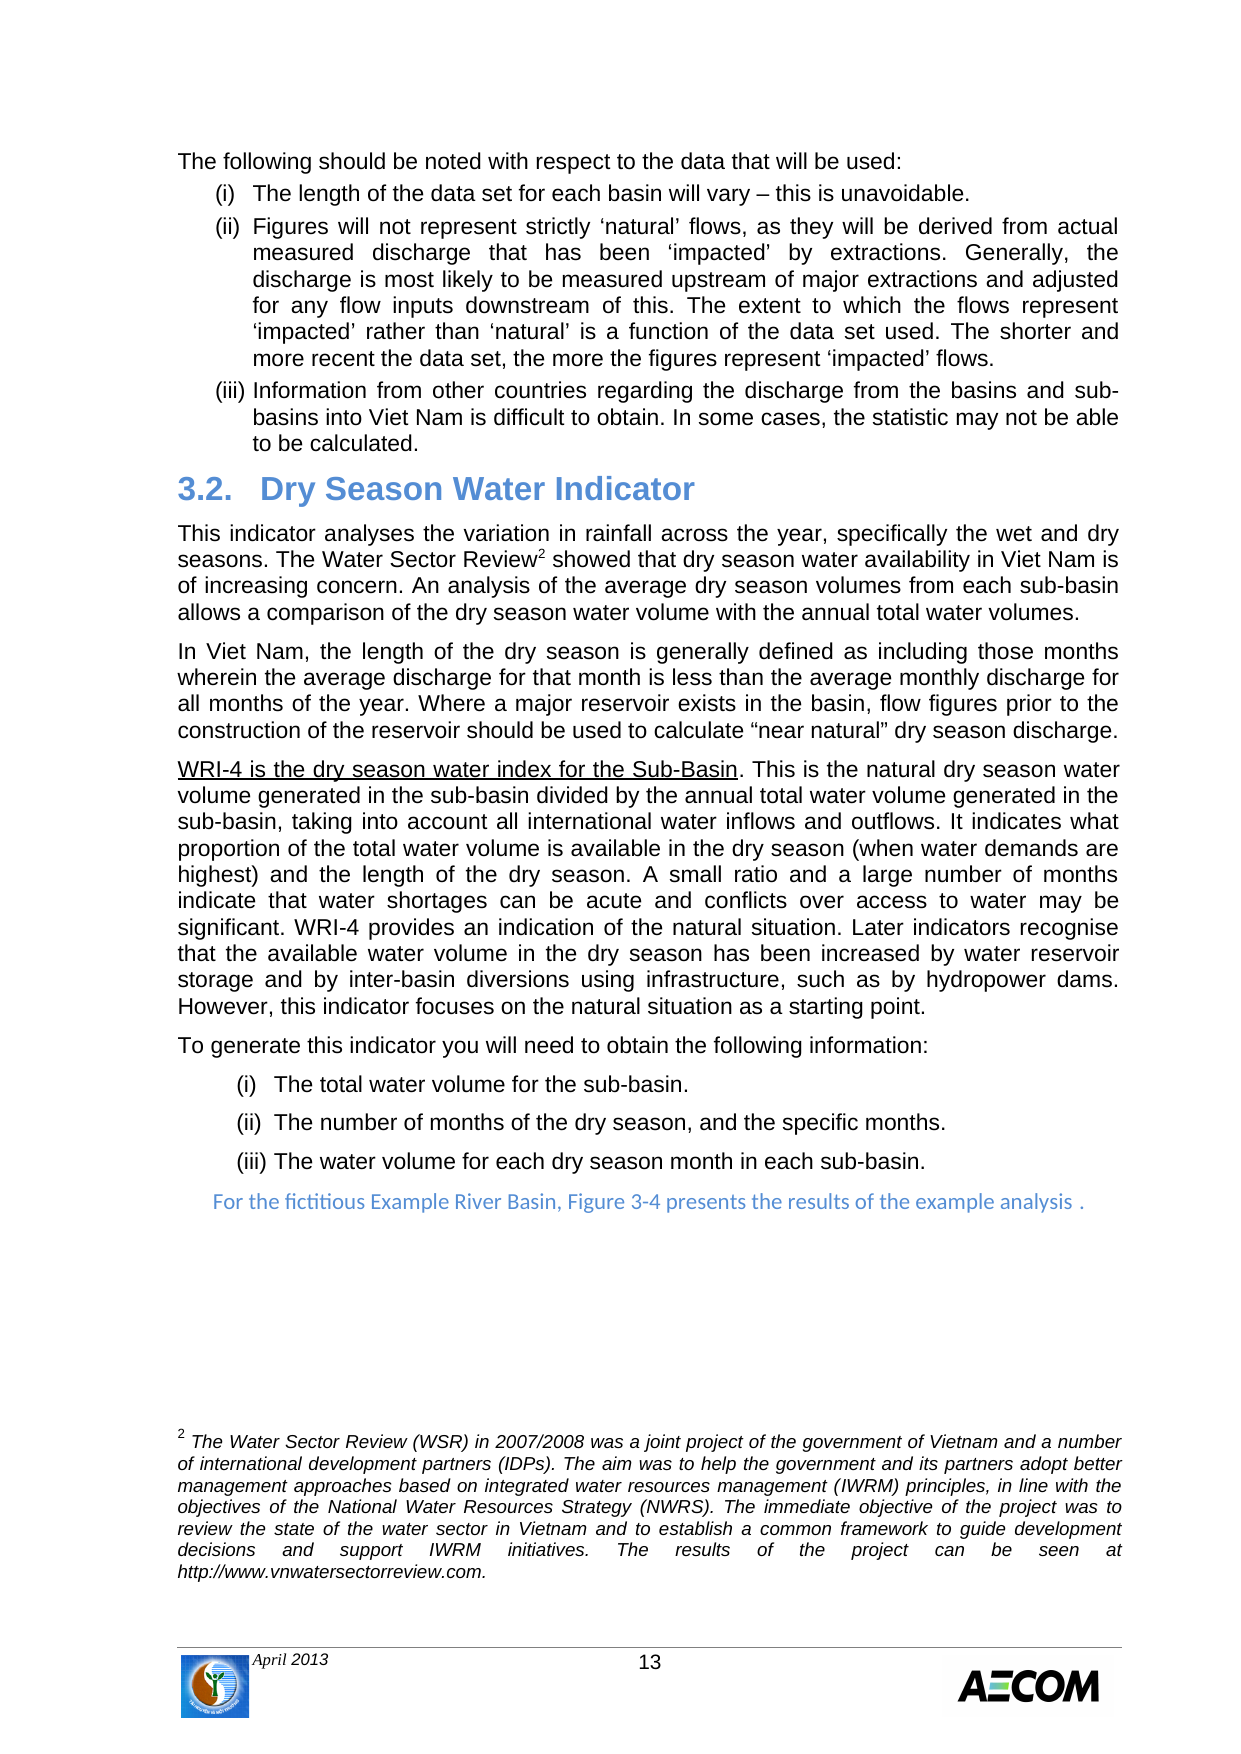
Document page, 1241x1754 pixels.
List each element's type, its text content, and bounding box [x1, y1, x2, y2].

text In Viet Nam, the length of the dry season is generally defined as including those months wherein the average discharge for that month is less than the average monthly discharge for all months of the year. Where a major reservoir exists in the basin, flow figures prior to the construction of the reservoir should be used to calculate “near natural” dry season discharge. [177, 638, 1120, 743]
picture [181, 1655, 250, 1718]
list The length of the data set for each basin will vary – this is unavoidable. [215, 180, 1120, 207]
list The number of months of the dry season, and the specific months. [236, 1109, 1120, 1136]
list The total water volume for the sub-basin. [236, 1071, 1120, 1097]
text To generate this indicator you will need to obtain the following information: [177, 1032, 1120, 1058]
picture [942, 1655, 1114, 1717]
text This indicator analyses the variation in rainfall across the year, specifically the wet and dry seasons. The Water Sector Review showed that dry season water availability in Viet Nam is of increasing concern. An analysis of the average dry season volumes from each sub-basin allows a comparison of the dry season water volume with the annual total water volumes. [177, 520, 1120, 625]
text WRI-4 is the dry season water index for the Sub-Basin. This is the natural dry season water volume generated in the sub-basin divided by the annual total water volume generated in the sub-basin, taking into account all international water inflows and outflows. It indicates what proportion of the total water volume is available in the dry season (when water demands are highest) and the length of the dry season. A small ratio and a large number of months indicate that water shortages can be acute and conflicts over access to water may be significant. WRI-4 provides an indication of the natural situation. Later indicators recognise that the available water volume in the dry season has been increased by water reservoir storage and by inter-basin diversions using infrastructure, such as by hydropower dams. However, this indicator focuses on the natural situation as a starting point. [177, 756, 1120, 1019]
list Information from other countries regarding the discharge from the basins and sub-basins into Viet Nam is difficult to obtain. In some cases, the statistic may not be able to be calculated. [215, 377, 1120, 456]
text For the fictitious Example River Basin, Figure 3-4 presents the results of the example analysis . [177, 1187, 1120, 1215]
list Figures will not represent strictly ‘natural’ flows, as they will be derived from actual measured discharge that has been ‘impacted’ by extractions. Generally, the discharge is most likely to be measured upstream of major extractions and adjusted for any flow inputs downstream of this. The extent to which the flows represent ‘impacted’ rather than ‘natural’ is a function of the data set used. The shorter and more recent the data set, the more the figures represent ‘impacted’ flows. [215, 213, 1120, 371]
subtitle Dry Season Water Indicator [177, 469, 1120, 507]
text The following should be noted with respect to the data that will be used: [177, 148, 1120, 174]
list The water volume for each dry season month in each sub-basin. [236, 1148, 1120, 1174]
